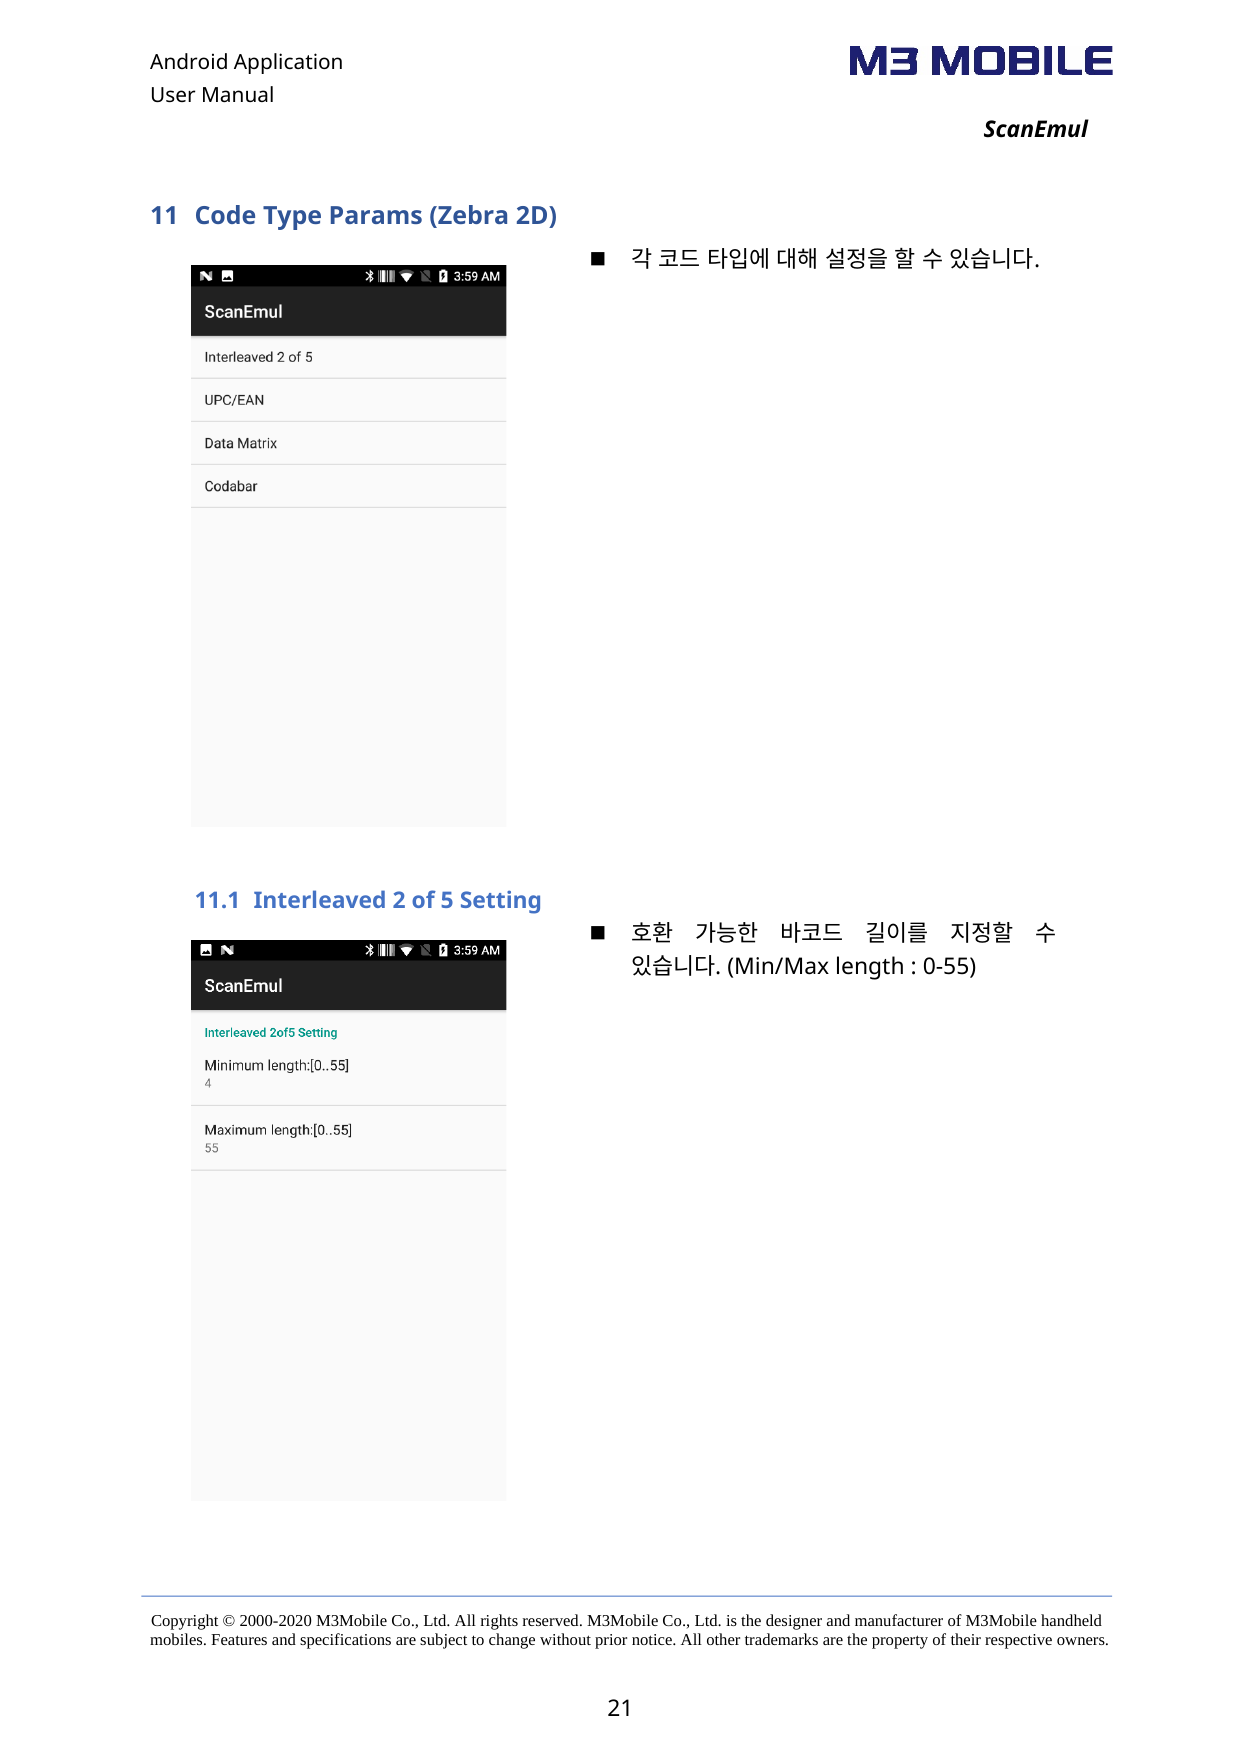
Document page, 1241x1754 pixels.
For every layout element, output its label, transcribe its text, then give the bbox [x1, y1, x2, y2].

picture [191, 265, 507, 827]
subtitle Code Type Params (Zebra 2D) [150, 198, 1090, 232]
table_header [161, 915, 536, 1505]
picture [191, 940, 507, 1501]
subtitle Interleaved 2 of 5 Setting [194, 884, 1090, 915]
table_header 각 코드 타입에 대해 설정을 할 수 있습니다. [536, 241, 1068, 830]
table_header [161, 241, 536, 830]
table_header 호환 가능한 바코드 길이를 지정할 수 있습니다. (Min/Max length : 0-55) [536, 915, 1068, 1505]
picture [850, 46, 1113, 75]
